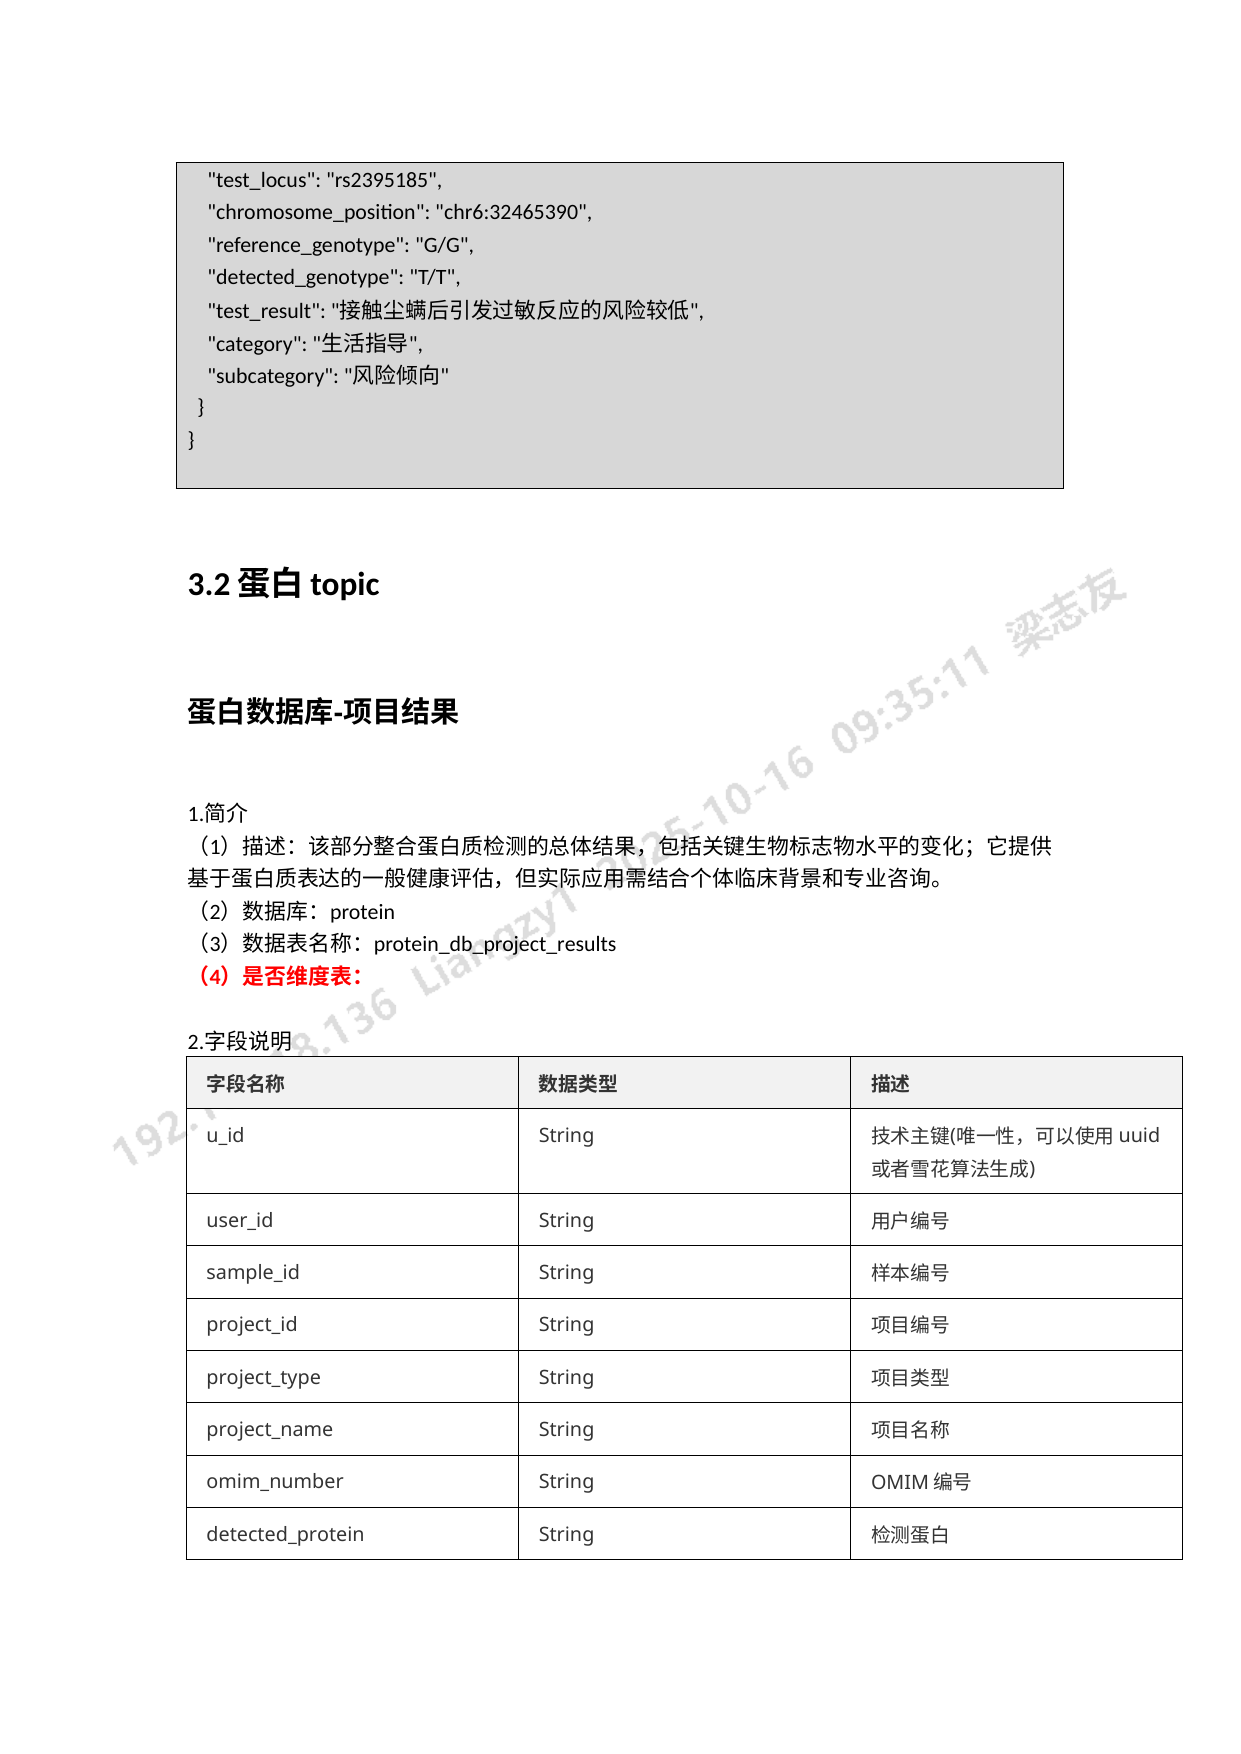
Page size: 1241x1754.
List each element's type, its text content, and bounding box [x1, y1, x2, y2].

table_cell 项目名称 [851, 1403, 1182, 1454]
table_cell String [519, 1456, 850, 1507]
table_cell OMIM编号 [851, 1456, 1182, 1507]
table_header 字段名称 [187, 1057, 518, 1108]
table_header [177, 163, 1063, 488]
subtitle 蛋白数据库-项目结果 [187, 677, 1053, 742]
list （4）是否维度表： [187, 958, 1053, 991]
table_cell project_id [187, 1299, 518, 1350]
table_cell u_id [187, 1109, 518, 1193]
table_cell String [519, 1109, 850, 1193]
list （1）描述：该部分整合蛋白质检测的总体结果，包括关键生物标志物水平的变化；它提供基于蛋白质表达的一般健康评估，但实际应用需结合个体临床背景和专业咨询。 [187, 828, 1053, 893]
table_header 数据类型 [519, 1057, 850, 1108]
table_cell 项目编号 [851, 1299, 1182, 1350]
table_cell 项目类型 [851, 1351, 1182, 1402]
table_cell 样本编号 [851, 1246, 1182, 1298]
list 1.简介 [187, 796, 1053, 828]
table_cell String [519, 1299, 850, 1350]
table_cell project_type [187, 1351, 518, 1402]
table_cell String [519, 1508, 850, 1559]
table_cell 技术主键(唯一性，可以使用uuid或者雪花算法生成) [851, 1109, 1182, 1193]
table_cell 用户编号 [851, 1194, 1182, 1245]
table_cell String [519, 1246, 850, 1298]
table_cell user_id [187, 1194, 518, 1245]
table_cell omim_number [187, 1456, 518, 1507]
table_cell sample_id [187, 1246, 518, 1298]
table_header 描述 [851, 1057, 1182, 1108]
table_cell String [519, 1351, 850, 1402]
list 2.字段说明 [187, 1023, 1053, 1056]
list （2）数据库：protein [187, 893, 1053, 926]
subtitle 3.2蛋白topic [187, 549, 1053, 614]
table_cell String [519, 1403, 850, 1454]
table_cell project_name [187, 1403, 518, 1454]
table_cell 检测蛋白 [851, 1508, 1182, 1559]
table_cell String [519, 1194, 850, 1245]
list （3）数据表名称：protein_db_project_results [187, 926, 1053, 958]
table_cell detected_protein [187, 1508, 518, 1559]
